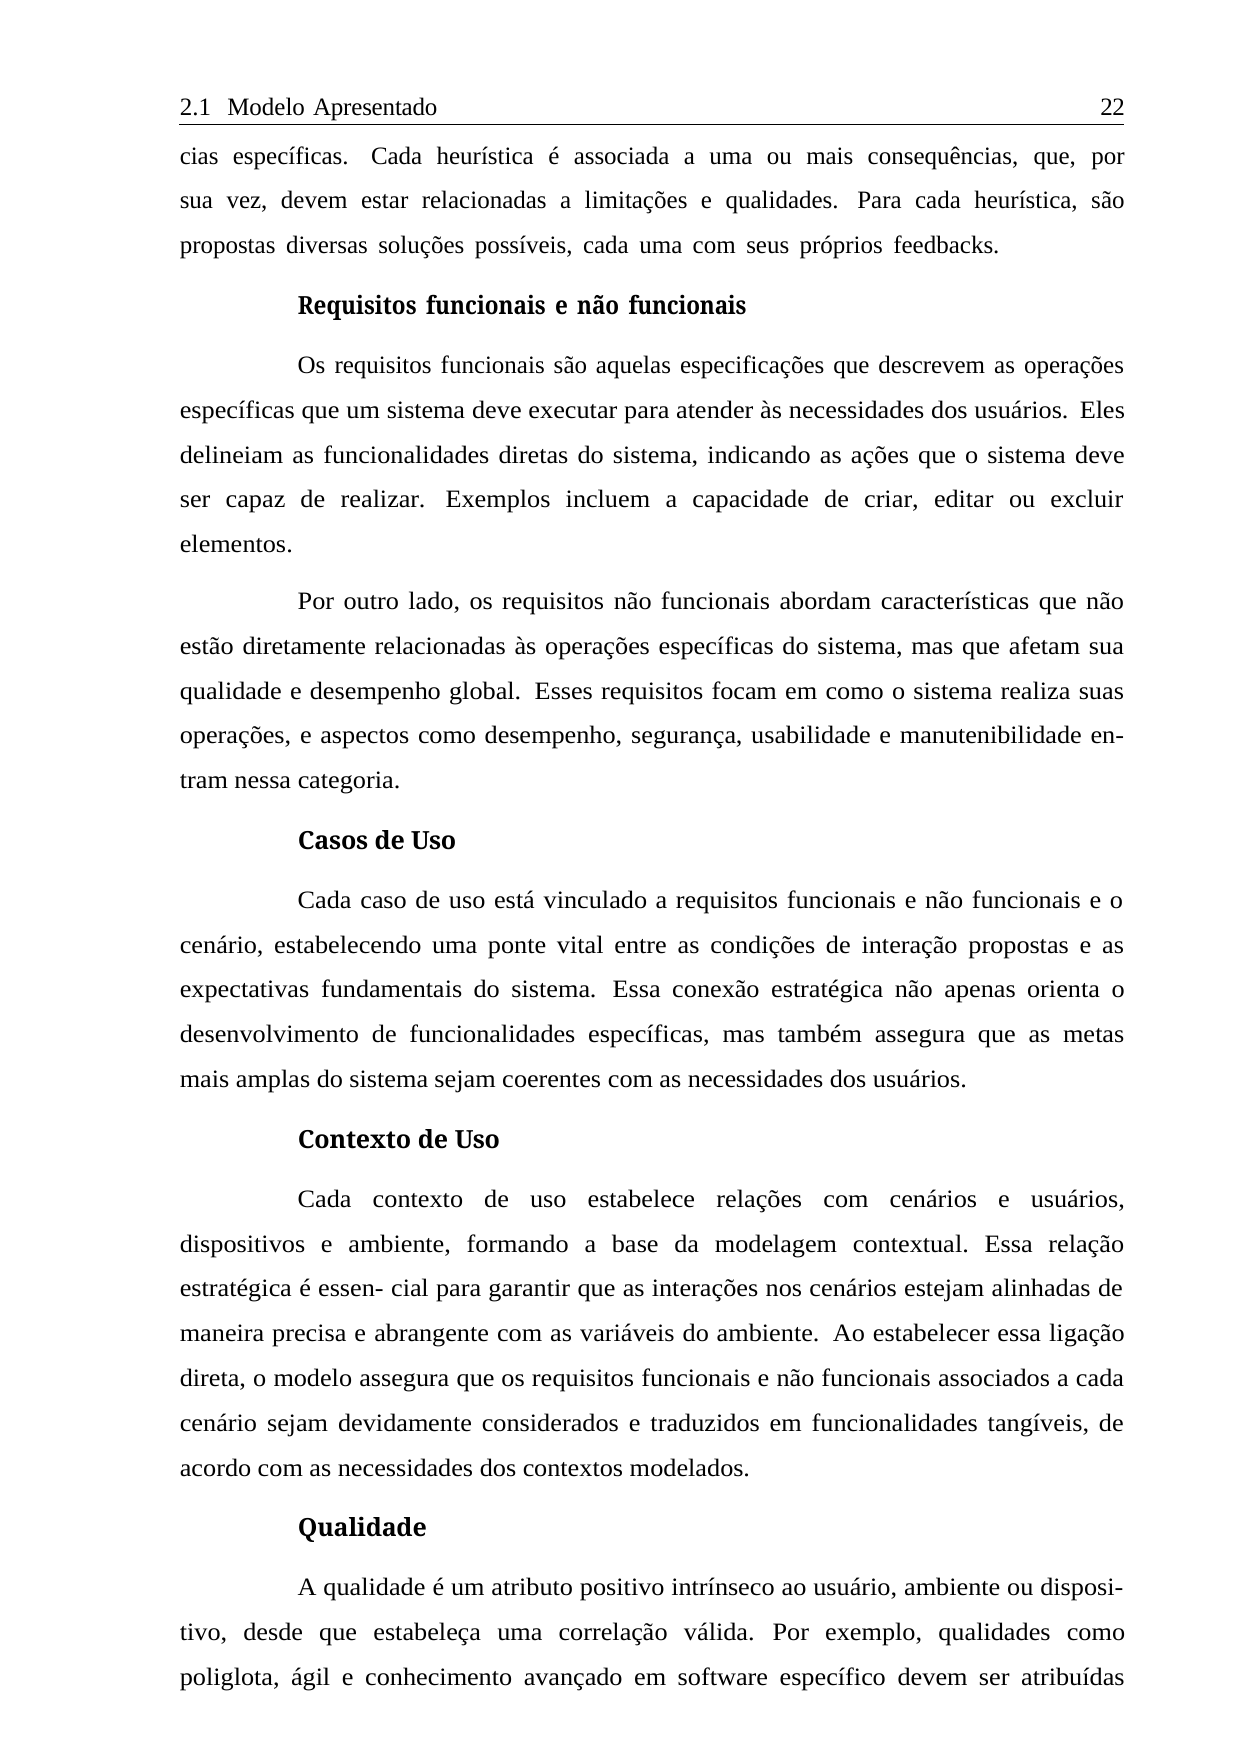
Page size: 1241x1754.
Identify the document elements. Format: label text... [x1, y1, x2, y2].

text Cada contexto de uso estabelece relações com cenários e usuários, dispositivos e ambiente, formando a base da modelagem contextual. Essa relação estratégica é essen- cial para garantir que as interações nos cenários estejam alinhadas de maneira precisa e abrangente com as variáveis do ambiente. Ao estabelecer essa ligação direta, o modelo assegura que os requisitos funcionais e não funcionais associados a cada cenário sejam devidamente considerados e traduzidos em funcionalidades tangíveis, de acordo com as necessidades dos contextos modelados. [179, 1184, 1125, 1481]
subtitle Contexto de Uso [298, 1121, 1240, 1156]
subtitle Casos de Uso [298, 823, 1240, 857]
text Cada caso de uso está vinculado a requisitos funcionais e não funcionais e o cenário, estabelecendo uma ponte vital entre as condições de interação propostas e as expectativas fundamentais do sistema. Essa conexão estratégica não apenas orienta o desenvolvimento de funcionalidades específicas, mas também assegura que as metas mais amplas do sistema sejam coerentes com as necessidades dos usuários. [179, 885, 1125, 1093]
text cias específicas. Cada heurística é associada a uma ou mais consequências, que, por sua vez, devem estar relacionadas a limitações e qualidades. Para cada heurística, são propostas diversas soluções possíveis, cada uma com seus próprios feedbacks. [179, 141, 1125, 259]
text Por outro lado, os requisitos não funcionais abordam características que não estão diretamente relacionadas às operações específicas do sistema, mas que afetam sua qualidade e desempenho global. Esses requisitos focam em como o sistema realiza suas operações, e aspectos como desempenho, segurança, usabilidade e manutenibilidade en- tram nessa categoria. [179, 586, 1125, 794]
subtitle Requisitos funcionais e não funcionais [298, 288, 1240, 322]
text Os requisitos funcionais são aquelas especificações que descrevem as operações específicas que um sistema deve executar para atender às necessidades dos usuários. Eles delineiam as funcionalidades diretas do sistema, indicando as ações que o sistema deve ser capaz de realizar. Exemplos incluem a capacidade de criar, editar ou excluir elementos. [179, 350, 1125, 558]
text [179, 1572, 1125, 1691]
subtitle Qualidade [298, 1510, 1240, 1544]
